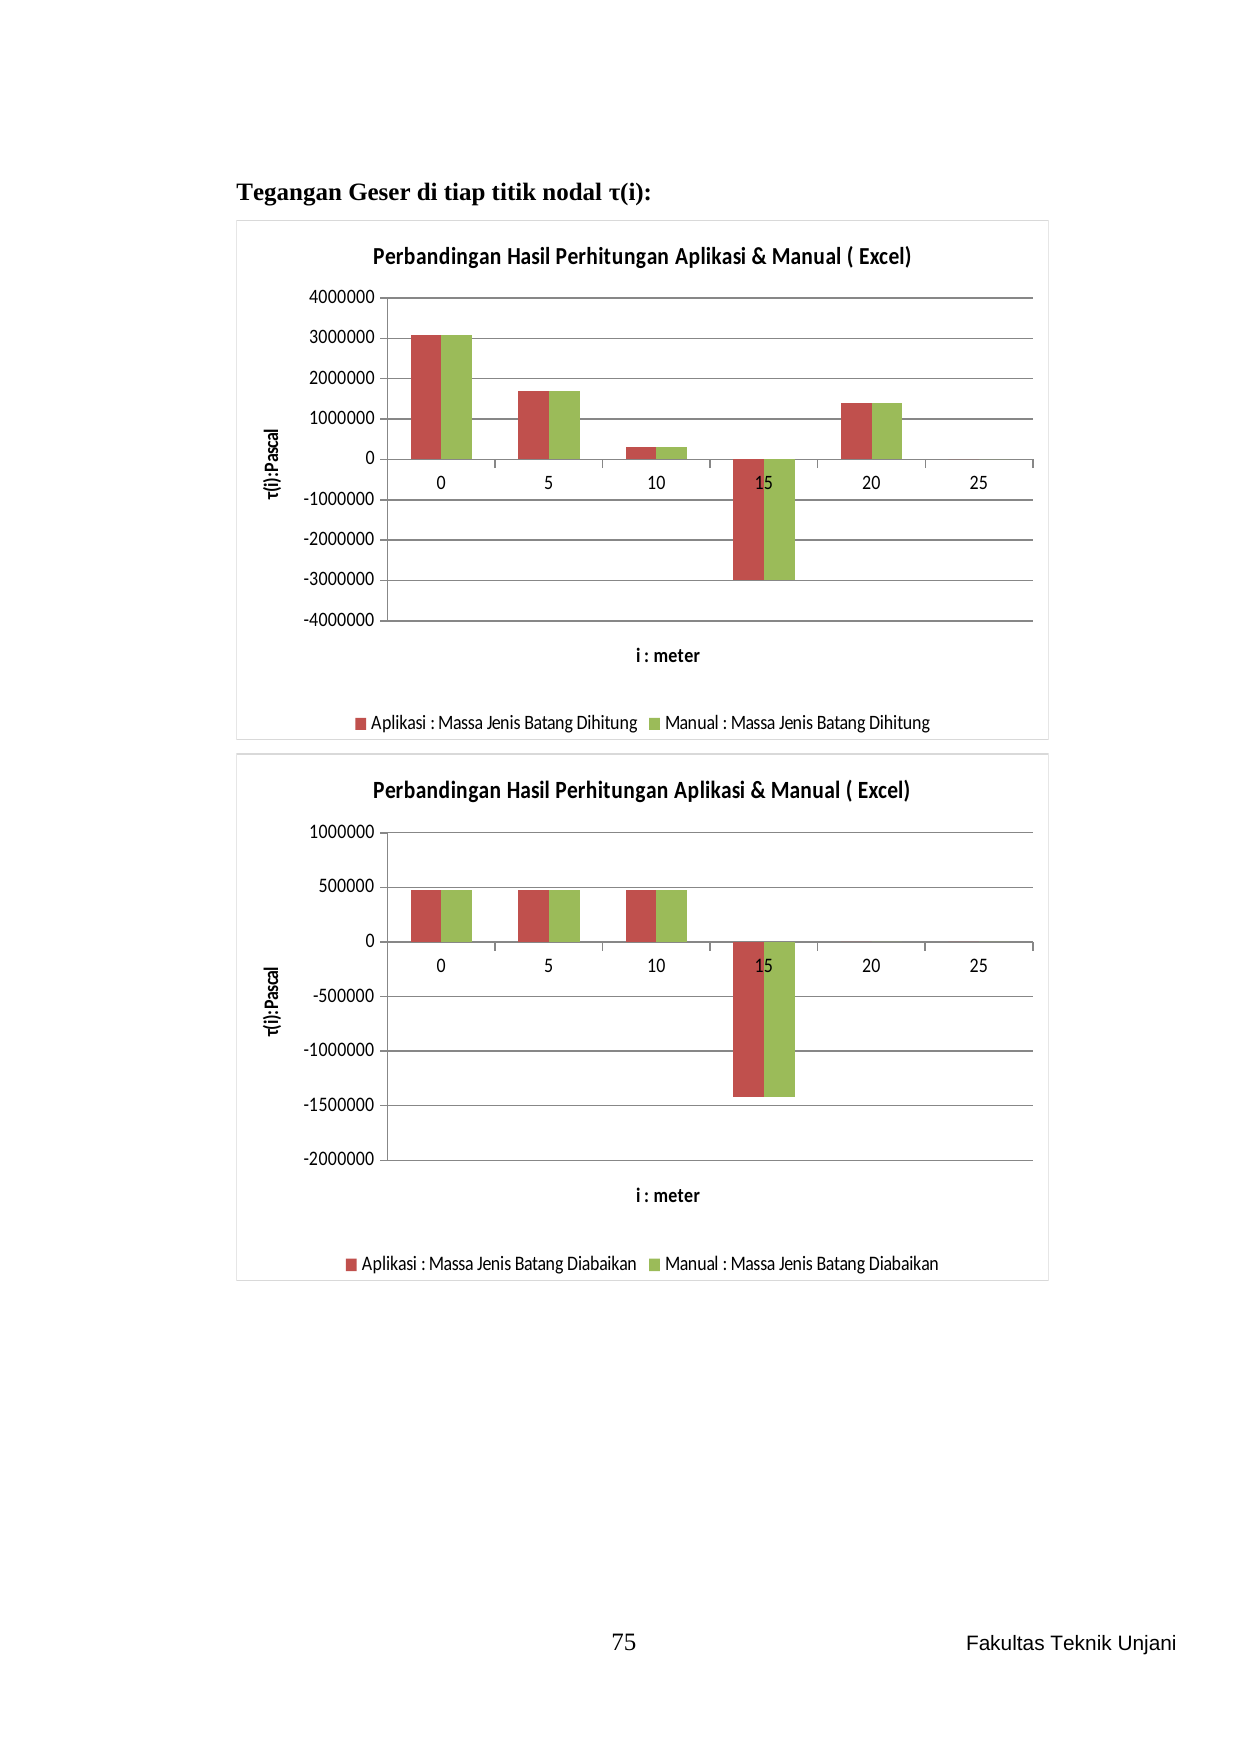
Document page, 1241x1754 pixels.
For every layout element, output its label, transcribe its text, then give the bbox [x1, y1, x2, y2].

text Tegangan Geser di tiap titik nodal τ(i): [236, 177, 1063, 206]
